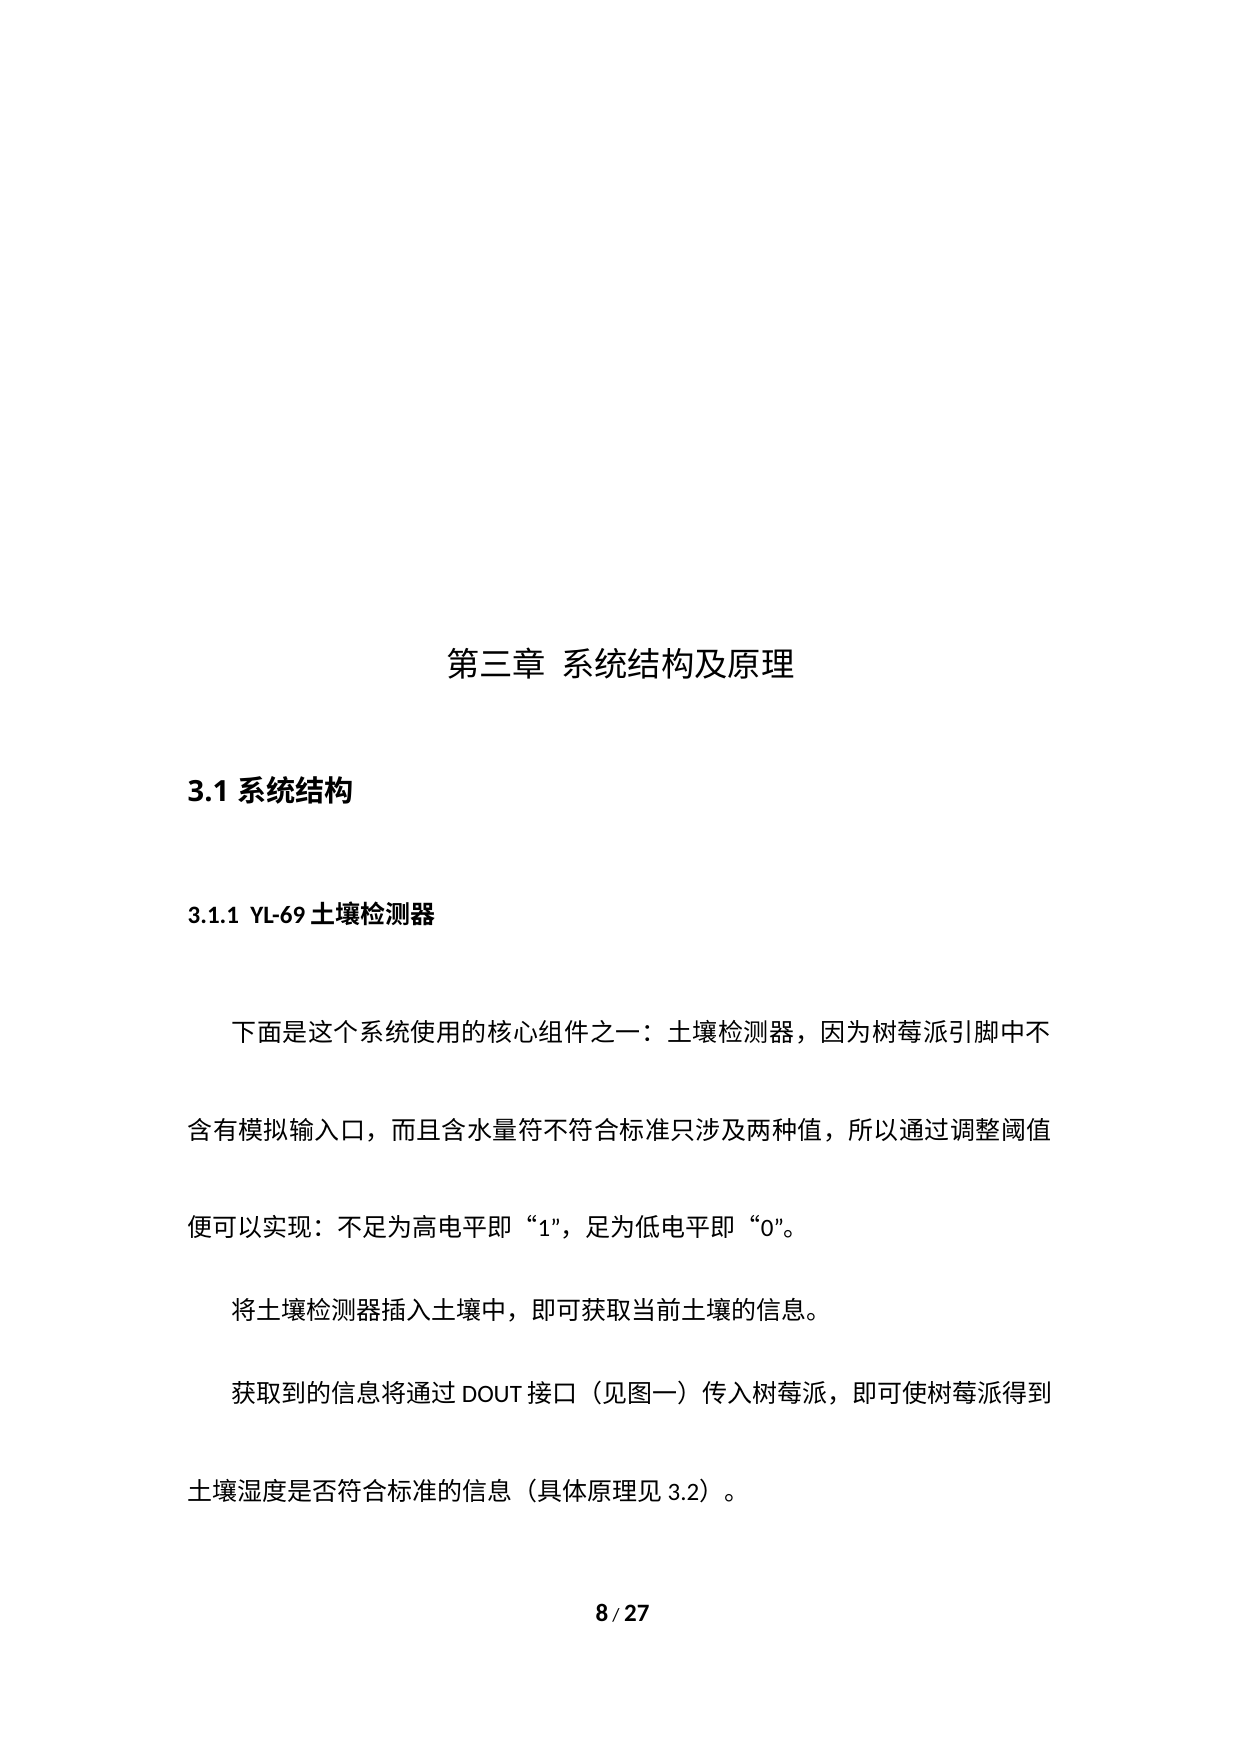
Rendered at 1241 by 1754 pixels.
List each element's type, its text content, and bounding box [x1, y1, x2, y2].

subtitle 第三章 系统结构及原理 [187, 629, 1053, 694]
title 3.1 系统结构 [187, 757, 1053, 822]
subtitle 3.1.1 YL-69土壤检测器 [187, 880, 1053, 945]
text 将土壤检测器插入土壤中，即可获取当前土壤的信息。 [187, 1276, 1053, 1341]
text 获取到的信息将通过DOUT接口（见图一）传入树莓派，即可使树莓派得到土壤湿度是否符合标准的信息（具体原理见3.2）。 [187, 1359, 1053, 1522]
text 下面是这个系统使用的核心组件之一：土壤检测器，因为树莓派引脚中不含有模拟输入口，而且含水量符不符合标准只涉及两种值，所以通过调整阈值便可以实现：不足为高电平即“1”，足为低电平即“0”。 [187, 998, 1053, 1258]
